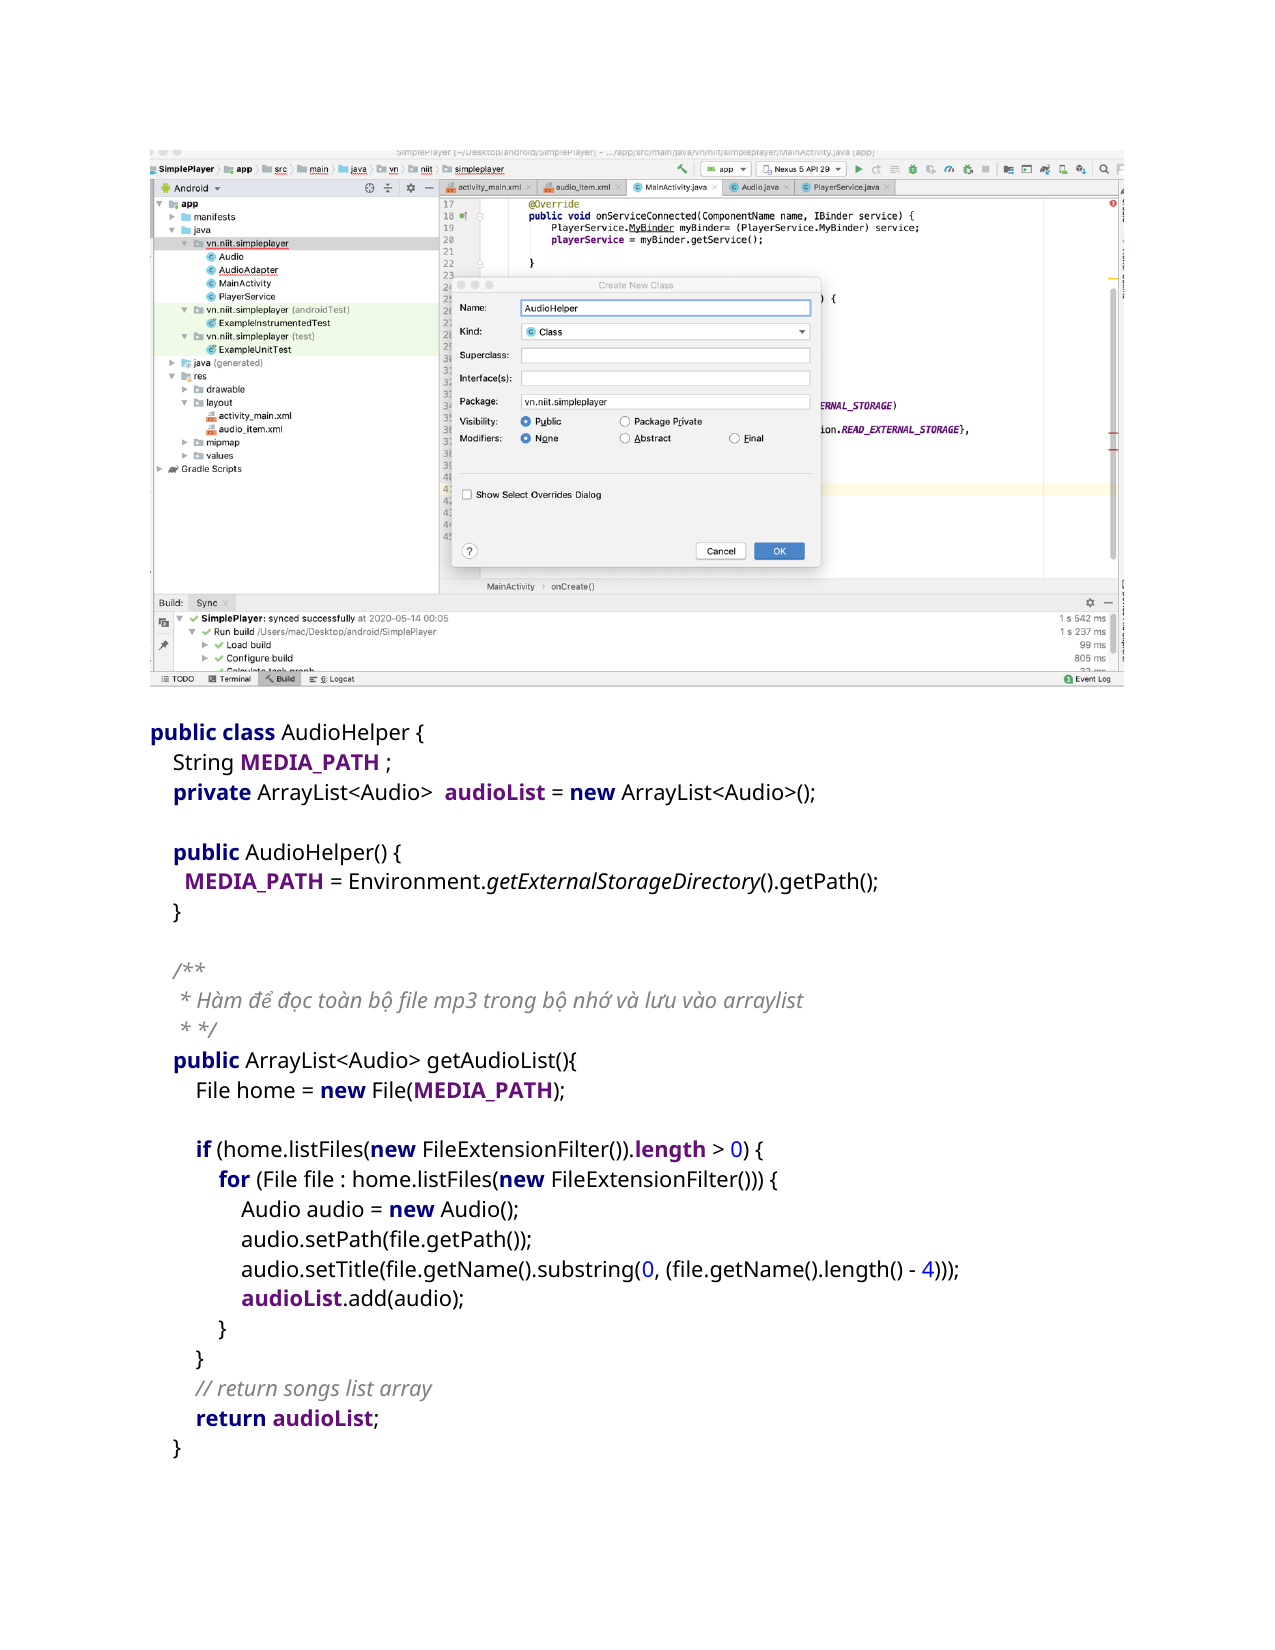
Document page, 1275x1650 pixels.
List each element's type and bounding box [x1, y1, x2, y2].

picture [150, 150, 1125, 687]
text [150, 717, 1125, 1492]
